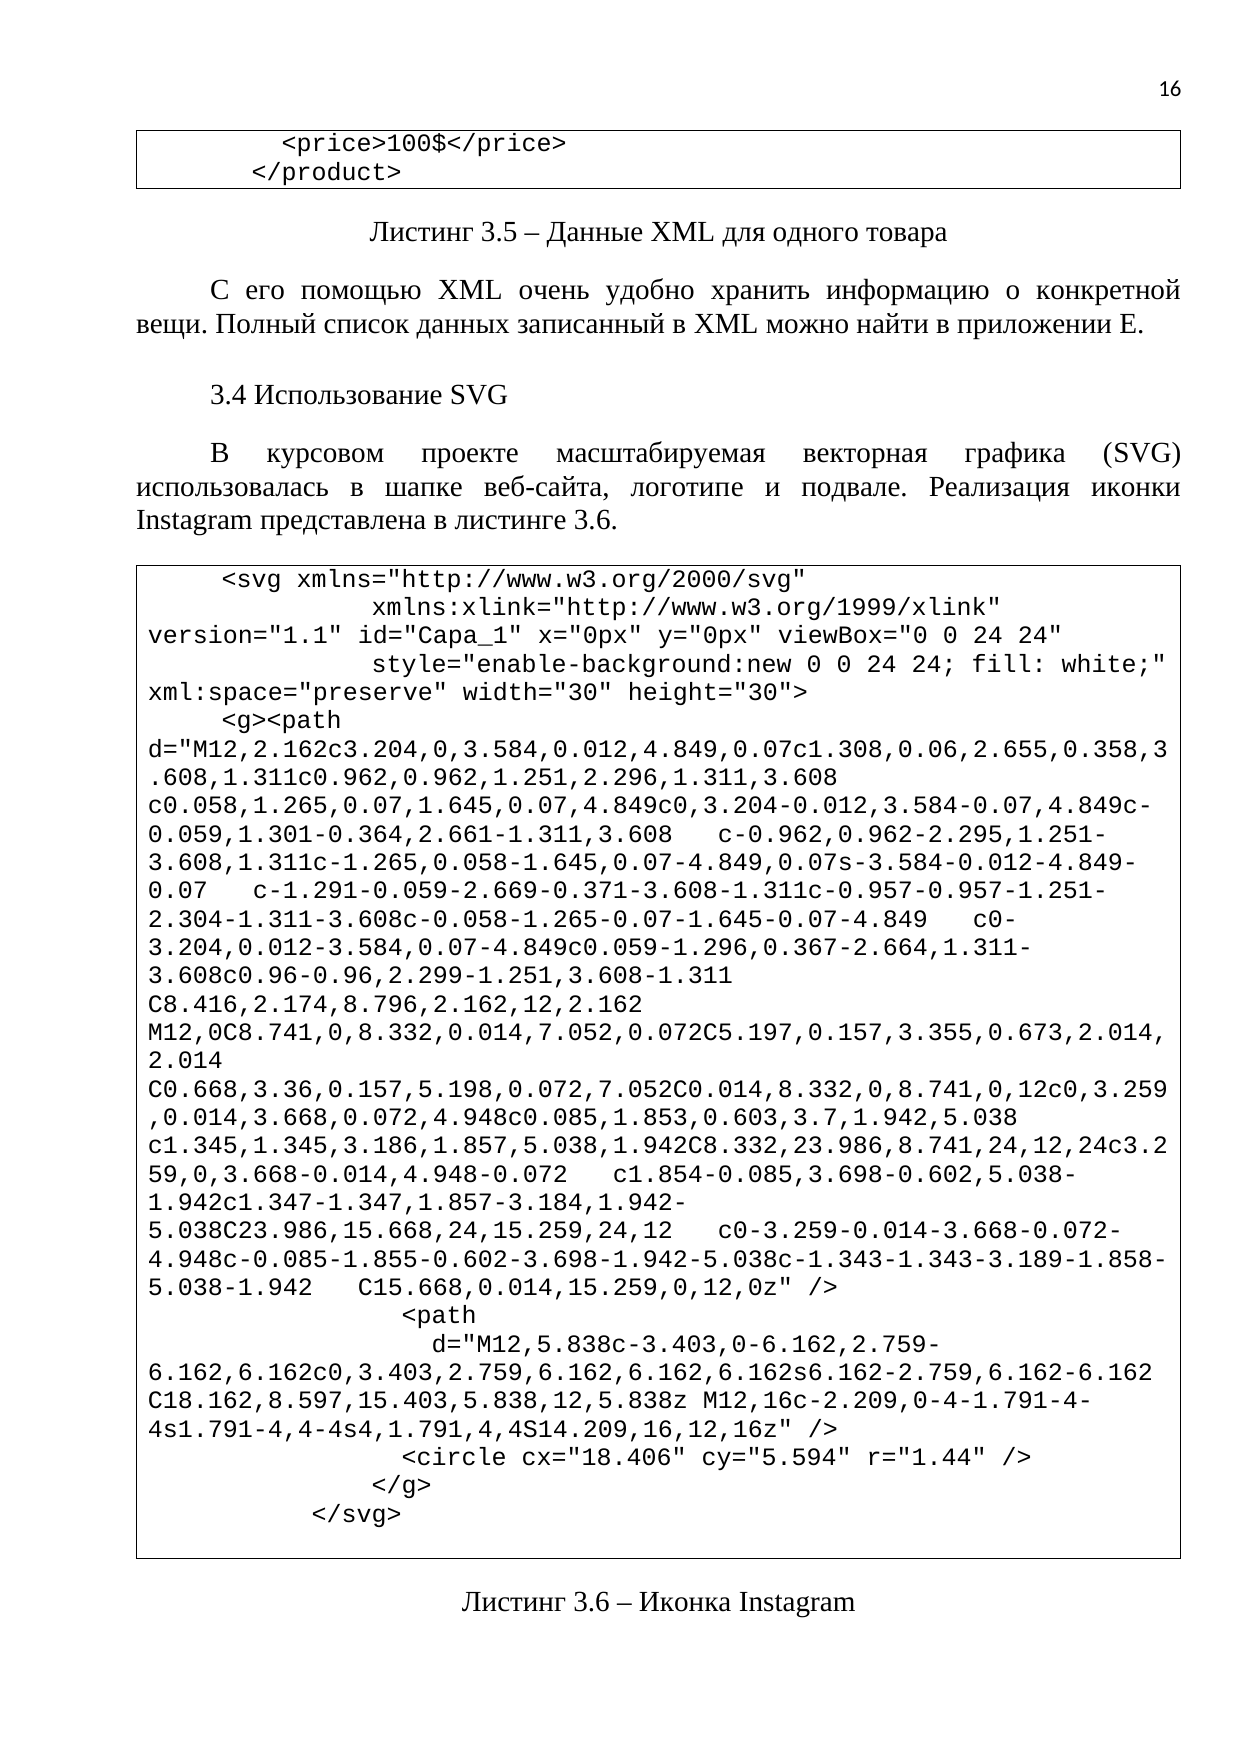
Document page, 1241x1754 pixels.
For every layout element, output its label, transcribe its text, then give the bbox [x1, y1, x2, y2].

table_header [137, 131, 1180, 188]
text Листинг 3.6 – Иконка Instagram [136, 1584, 1181, 1618]
text Листинг 3.5 – Данные XML для одного товара [136, 214, 1181, 247]
table_header <svg xmlns="http://www.w3.org/2000/svg" xmlns:xlink="http://www.w3.org/1999/xlink" version="1.1" id="Capa_1" x="0px" y="0px" viewBox="0 0 24 24" style="enable-background:new 0 0 24 24; fill: white;" xml:space="preserve" width="30" height="30"> <g><path d="M12,2.162c3.204,0,3.584,0.012,4.849,0.07c1.308,0.06,2.655,0.358,3.608,1.311c0.962,0.962,1.251,2.296,1.311,3.608 c0.058,1.265,0.07,1.645,0.07,4.849c0,3.204-0.012,3.584-0.07,4.849c-0.059,1.301-0.364,2.661-1.311,3.608 c-0.962,0.962-2.295,1.251-3.608,1.311c-1.265,0.058-1.645,0.07-4.849,0.07s-3.584-0.012-4.849-0.07 c-1.291-0.059-2.669-0.371-3.608-1.311c-0.957-0.957-1.251-2.304-1.311-3.608c-0.058-1.265-0.07-1.645-0.07-4.849 c0-3.204,0.012-3.584,0.07-4.849c0.059-1.296,0.367-2.664,1.311-3.608c0.96-0.96,2.299-1.251,3.608-1.311 C8.416,2.174,8.796,2.162,12,2.162 M12,0C8.741,0,8.332,0.014,7.052,0.072C5.197,0.157,3.355,0.673,2.014,2.014 C0.668,3.36,0.157,5.198,0.072,7.052C0.014,8.332,0,8.741,0,12c0,3.259,0.014,3.668,0.072,4.948c0.085,1.853,0.603,3.7,1.942,5.038 c1.345,1.345,3.186,1.857,5.038,1.942C8.332,23.986,8.741,24,12,24c3.259,0,3.668-0.014,4.948-0.072 c1.854-0.085,3.698-0.602,5.038-1.942c1.347-1.347,1.857-3.184,1.942-5.038C23.986,15.668,24,15.259,24,12 c0-3.259-0.014-3.668-0.072-4.948c-0.085-1.855-0.602-3.698-1.942-5.038c-1.343-1.343-3.189-1.858-5.038-1.942 C15.668,0.014,15.259,0,12,0z" /> <path d="M12,5.838c-3.403,0-6.162,2.759-6.162,6.162c0,3.403,2.759,6.162,6.162,6.162s6.162-2.759,6.162-6.162 C18.162,8.597,15.403,5.838,12,5.838z M12,16c-2.209,0-4-1.791-4-4s1.791-4,4-4s4,1.791,4,4S14.209,16,12,16z" /> <circle cx="18.406" cy="5.594" r="1.44" /> </g> </svg> [137, 566, 1180, 1558]
text В курсовом проекте масштабируемая векторная графика (SVG) использовалась в шапке веб-сайта, логотипe и подвале. Реализация иконки Instagram представлена в листинге 3.6. [136, 435, 1181, 536]
text С его помощью XML очень удобно хранить информацию о конкретной вещи. Полный список данных записанный в XML можно найти в приложении Е. [136, 272, 1181, 339]
subtitle 3.4 Использование SVG [136, 377, 1181, 410]
